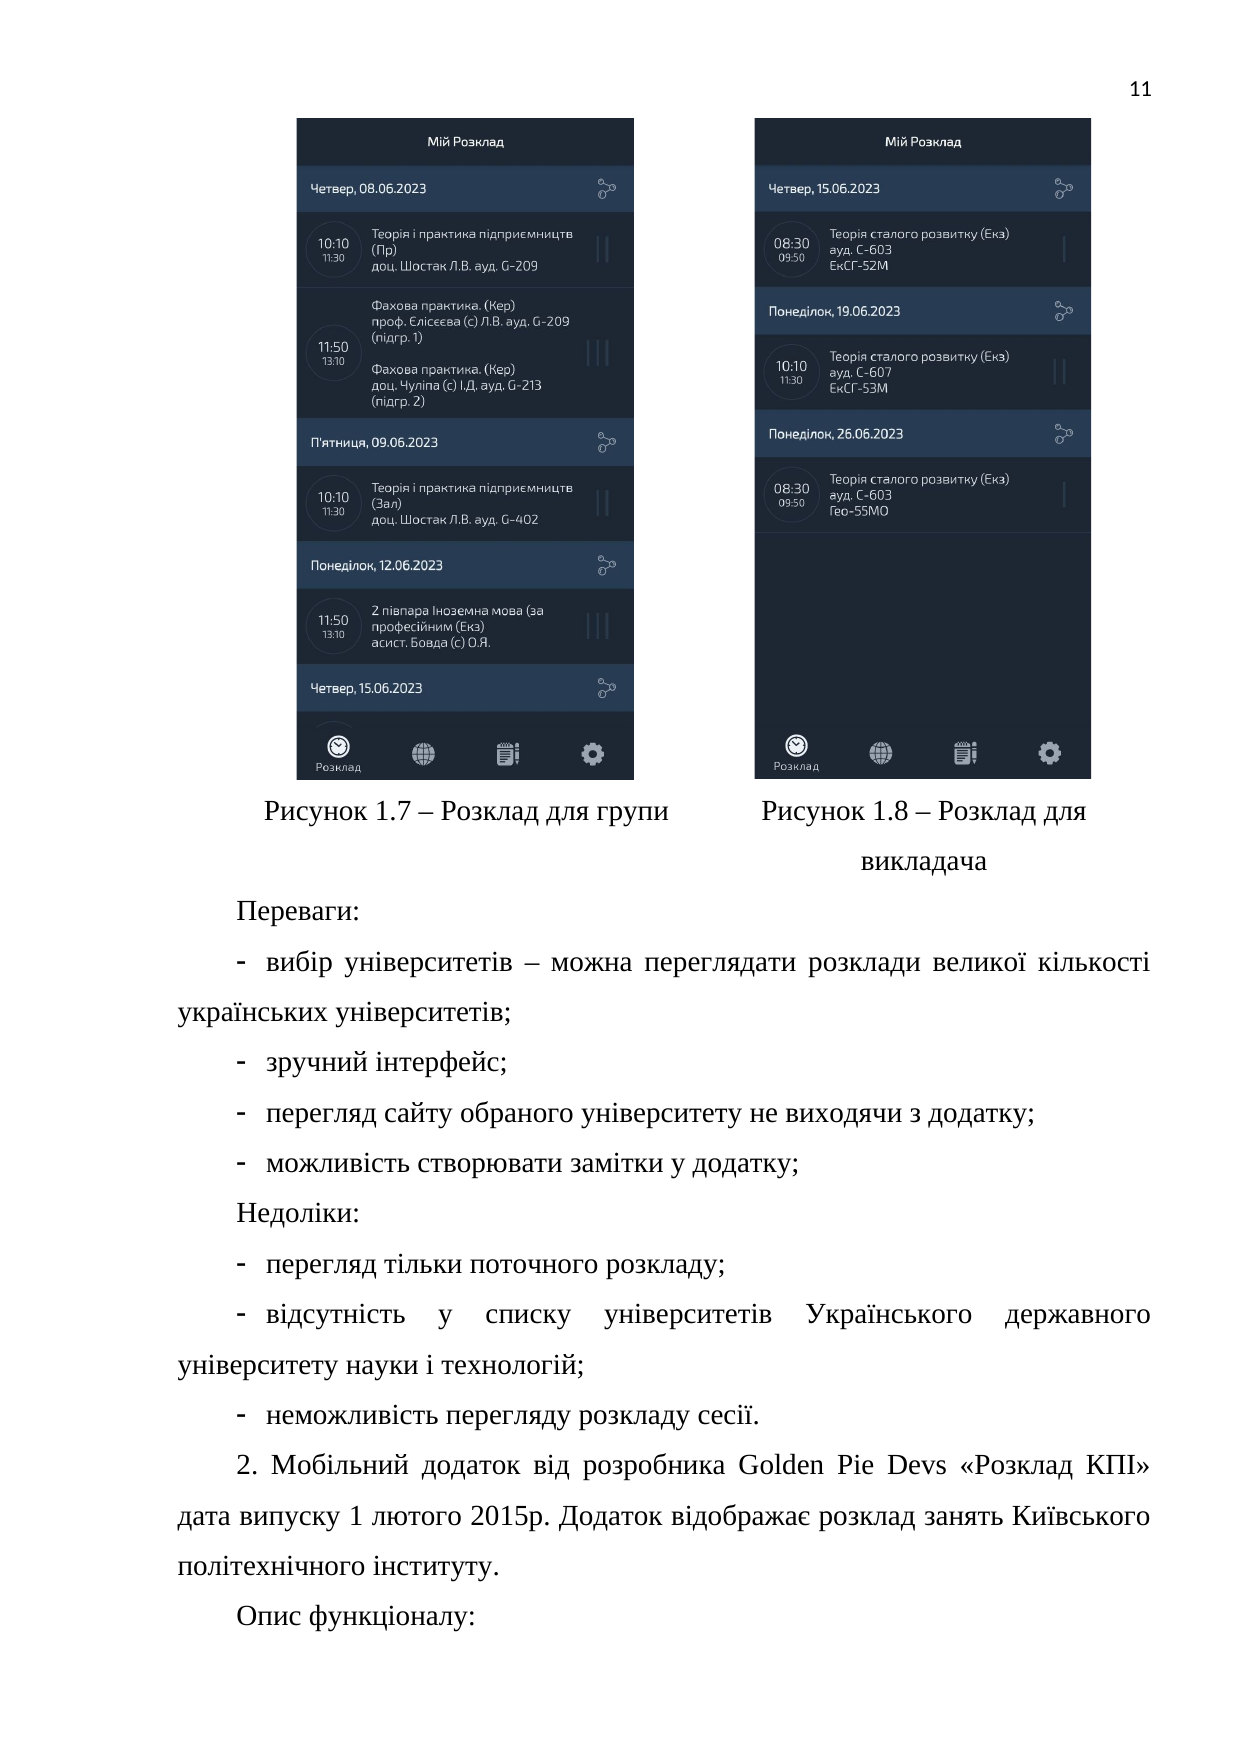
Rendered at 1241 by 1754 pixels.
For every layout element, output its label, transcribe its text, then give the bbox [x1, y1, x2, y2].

list перегляд сайту обраного університету не виходячи з додатку; [177, 1095, 1152, 1128]
table_header [694, 118, 1152, 793]
list Опис функціоналу: [177, 1598, 1152, 1632]
table_cell Рисунок 1.8 – Розклад для викладача [694, 793, 1152, 893]
picture [754, 118, 1092, 779]
picture [296, 118, 634, 780]
list вибір університетів – можна переглядати розклади великої кількості українських університетів; [177, 944, 1152, 1028]
list 2. Мобільний додаток від розробника Golden Pie Devs «Розклад КПІ» дата випуску 1 лютого 2015р. Додаток відображає розклад занять Київського політехнічного інституту. [177, 1447, 1152, 1582]
table_header [237, 118, 694, 793]
list відсутність у списку університетів Українського державного університету науки і технологій; [177, 1296, 1152, 1380]
list перегляд тільки поточного розкладу; [177, 1246, 1152, 1279]
list можливість створювати замітки у додатку; [177, 1145, 1152, 1179]
list Недоліки: [236, 1196, 1152, 1229]
table_cell Рисунок 1.7 – Розклад для групи [237, 793, 694, 893]
list Переваги: [177, 893, 1152, 927]
list зручний інтерфейс; [177, 1044, 1152, 1078]
list неможливість перегляду розкладу сесії. [177, 1397, 1152, 1431]
